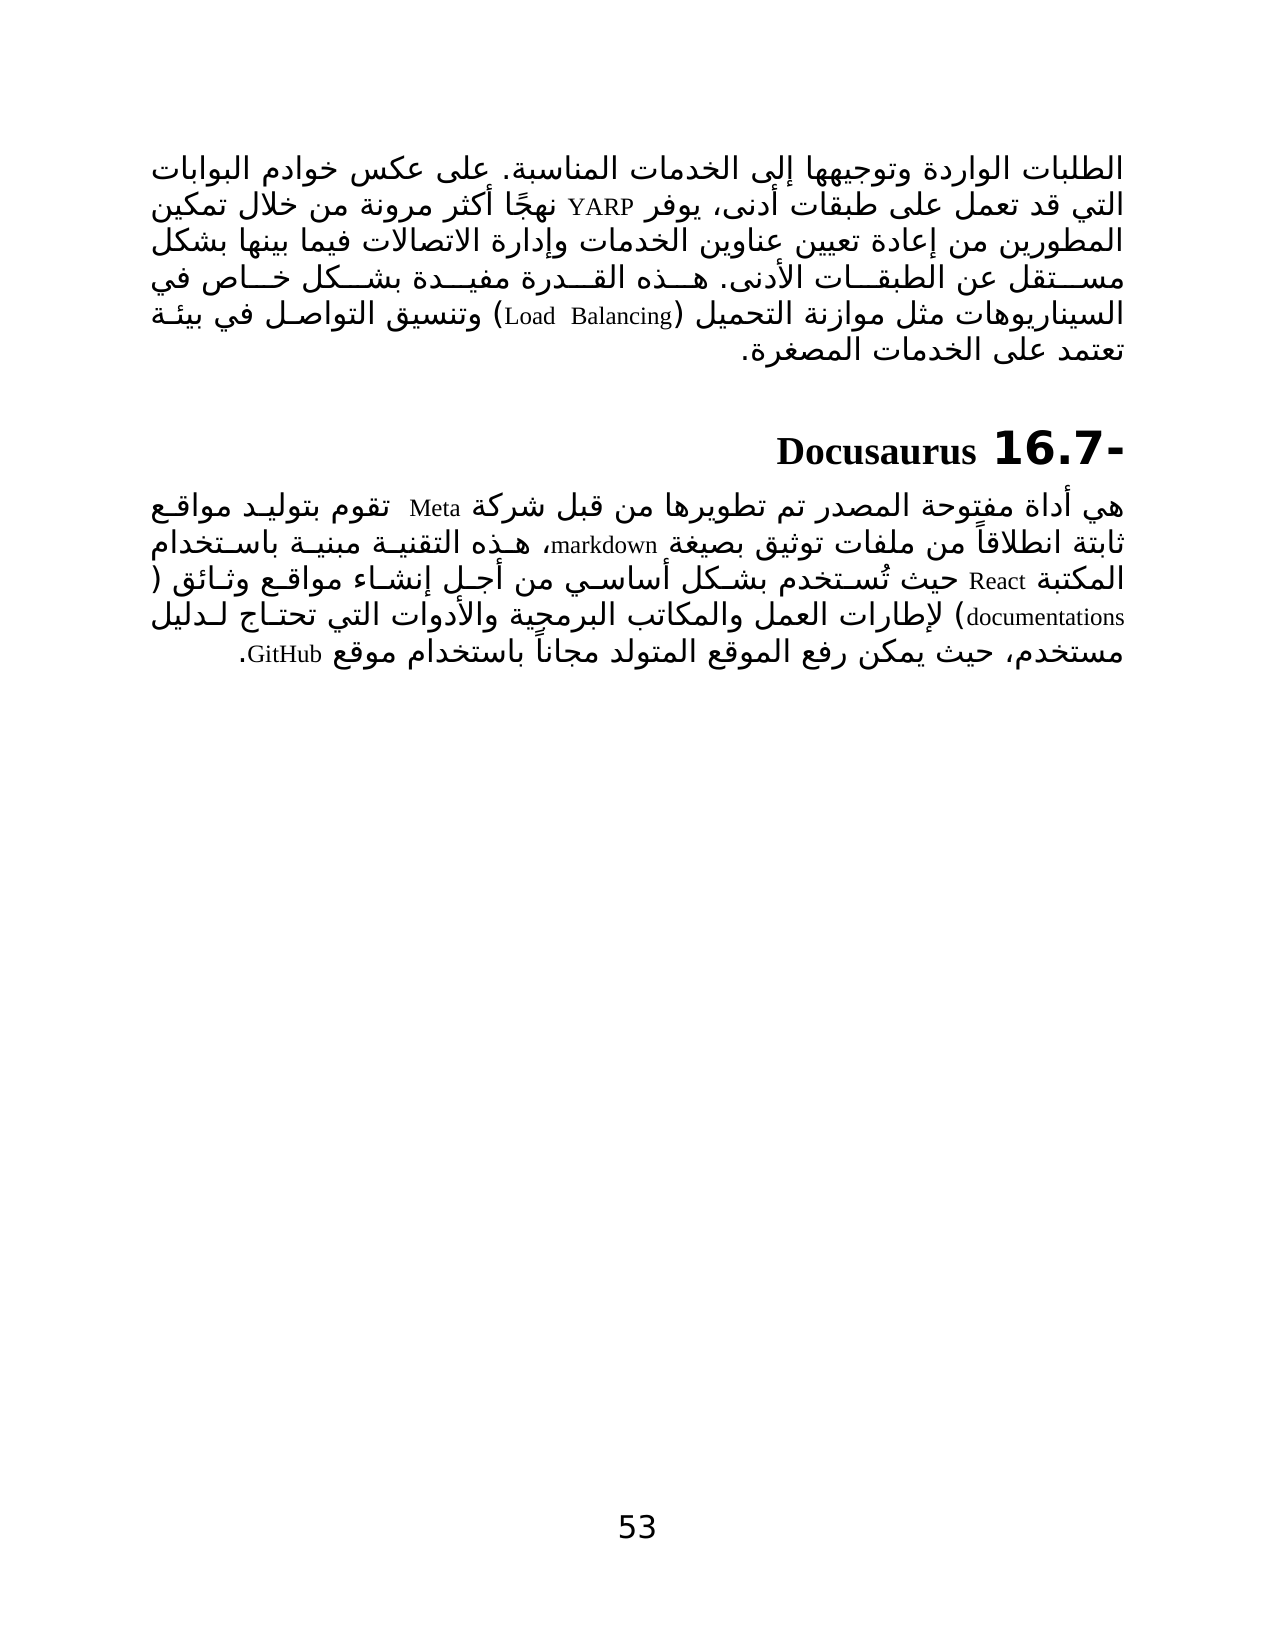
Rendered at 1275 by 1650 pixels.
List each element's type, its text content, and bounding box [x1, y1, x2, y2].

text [150, 150, 1125, 368]
text -16.7 Docusaurus [150, 422, 1125, 475]
text هي أداة مفتوحة المصدر تم تطويرها من قبل شركة Meta تقوم بتوليد مواقع ثابتة انطلاقاً من ملفات توثيق بصيغة markdown، هذه التقنية مبنية باستخدام المكتبة React حيث تُستخدم بشكل أساسي من أجل إنشاء مواقع وثائق (documentations) لإطارات العمل والمكاتب البرمجية والأدوات التي تحتاج لدليل مستخدم، حيث يمكن رفع الموقع المتولد مجاناً باستخدام موقع GitHub. [150, 488, 1125, 669]
